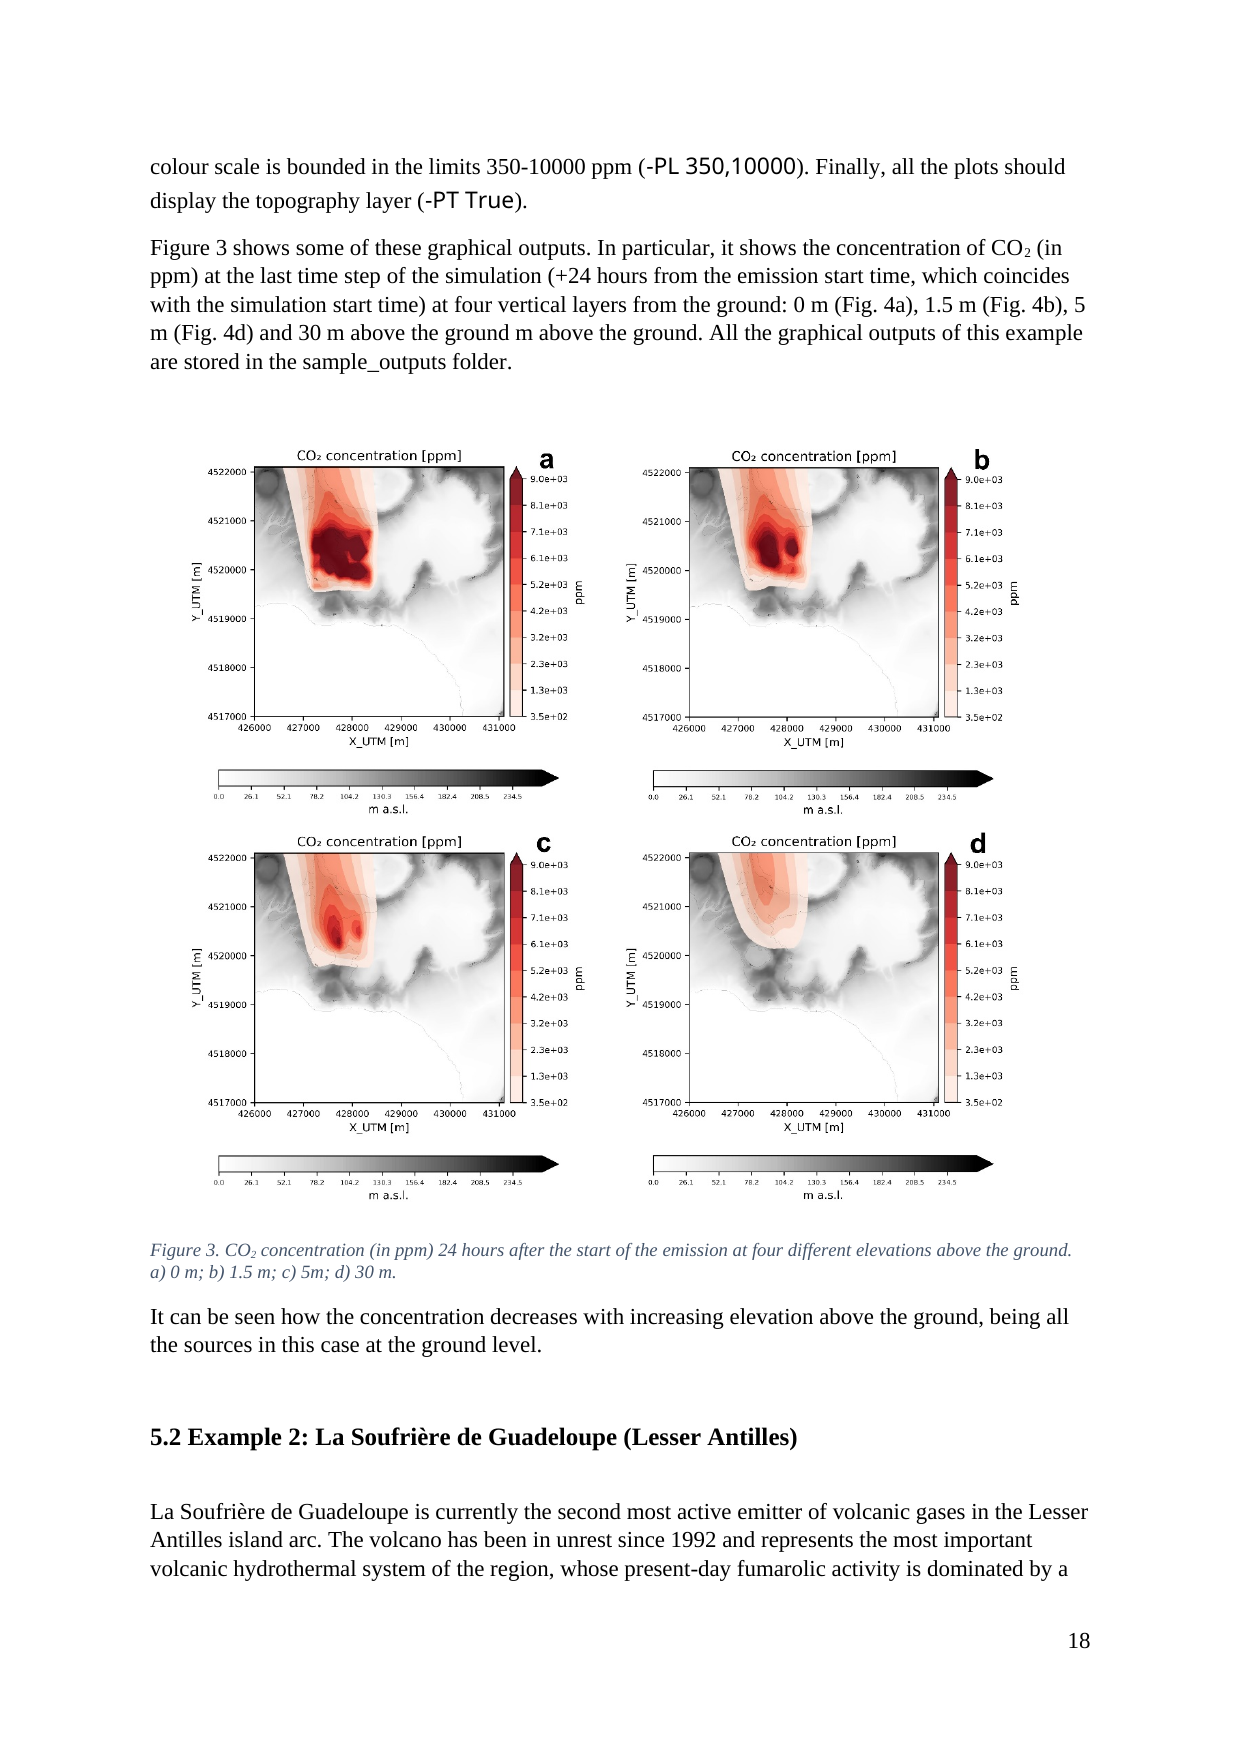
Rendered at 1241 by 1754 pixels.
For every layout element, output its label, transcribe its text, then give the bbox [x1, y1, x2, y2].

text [150, 150, 1090, 215]
text Figure 3. CO2 concentration (in ppm) 24 hours after the start of the emission at four different elevations above the ground. a) 0 m; b) 1.5 m; c) 5m; d) 30 m. [150, 1239, 1090, 1282]
picture [150, 438, 1061, 1221]
subtitle 5.2 Example 2: La Soufrière de Guadeloupe (Lesser Antilles) [150, 1422, 1090, 1451]
text It can be seen how the concentration decreases with increasing elevation above the ground, being all the sources in this case at the ground level. [150, 1303, 1090, 1358]
text Figure 3 shows some of these graphical outputs. In particular, it shows the concentration of CO2 (in ppm) at the last time step of the simulation (+24 hours from the emission start time, which coincides with the simulation start time) at four vertical layers from the ground: 0 m (Fig. 4a), 1.5 m (Fig. 4b), 5 m (Fig. 4d) and 30 m above the ground m above the ground. All the graphical outputs of this example are stored in the sample_outputs folder. [150, 234, 1090, 374]
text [150, 1498, 1090, 1581]
